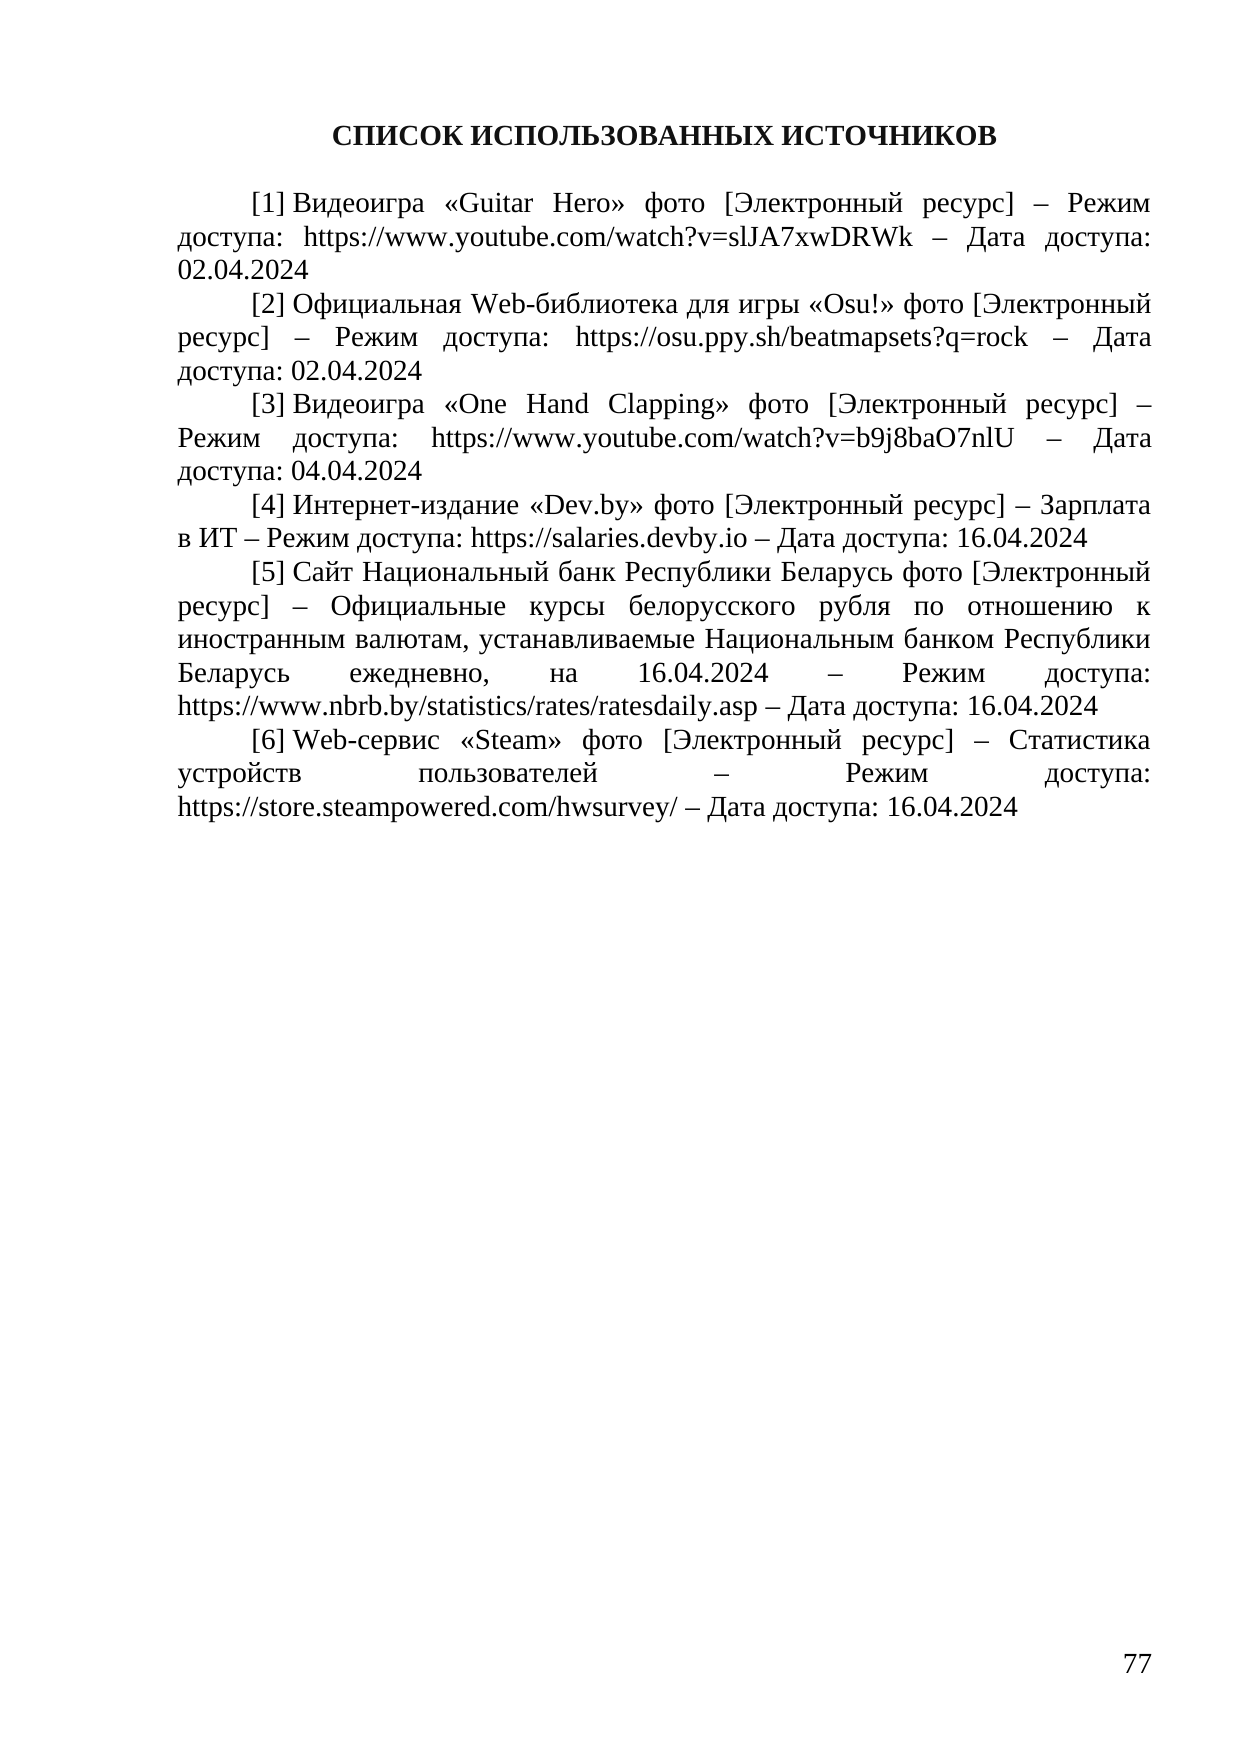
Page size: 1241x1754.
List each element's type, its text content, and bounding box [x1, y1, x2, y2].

text [6] Web-сервис «Steam» фото [Электронный ресурс] – Статистика устройств пользователей – Режим доступа: https://store.steampowered.com/hwsurvey/ – Дата доступа: 16.04.2024 [177, 722, 1152, 822]
text [1] Видеоигра «Guitar Hero» фото [Электронный ресурс] – Режим доступа: https://www.youtube.com/watch?v=slJA7xwDRWk – Дата доступа: 02.04.2024 [177, 185, 1152, 286]
text [5] Сайт Национальный банк Республики Беларусь фото [Электронный ресурс] – Официальные курсы белорусского рубля по отношению к иностранным валютам, устанавливаемые Национальным банком Республики Беларусь ежедневно, на 16.04.2024 – Режим доступа: https://www.nbrb.by/statistics/rates/ratesdaily.asp – Дата доступа: 16.04.2024 [177, 554, 1152, 722]
text [3] Видеоигра «One Hand Clapping» фото [Электронный ресурс] – Режим доступа: https://www.youtube.com/watch?v=b9j8baO7nlU – Дата доступа: 04.04.2024 [177, 386, 1152, 487]
text СПИСОК ИСПОЛЬЗОВАННЫХ ИСТОЧНИКОВ [177, 118, 1152, 152]
text [4] Интернет-издание «Dev.by» фото [Электронный ресурс] – Зарплата в ИТ – Режим доступа: https://salaries.devby.io – Дата доступа: 16.04.2024 [177, 487, 1152, 554]
text [2] Официальная Web-библиотека для игры «Osu!» фото [Электронный ресурс] – Режим доступа: https://osu.ppy.sh/beatmapsets?q=rock – Дата доступа: 02.04.2024 [177, 286, 1152, 386]
